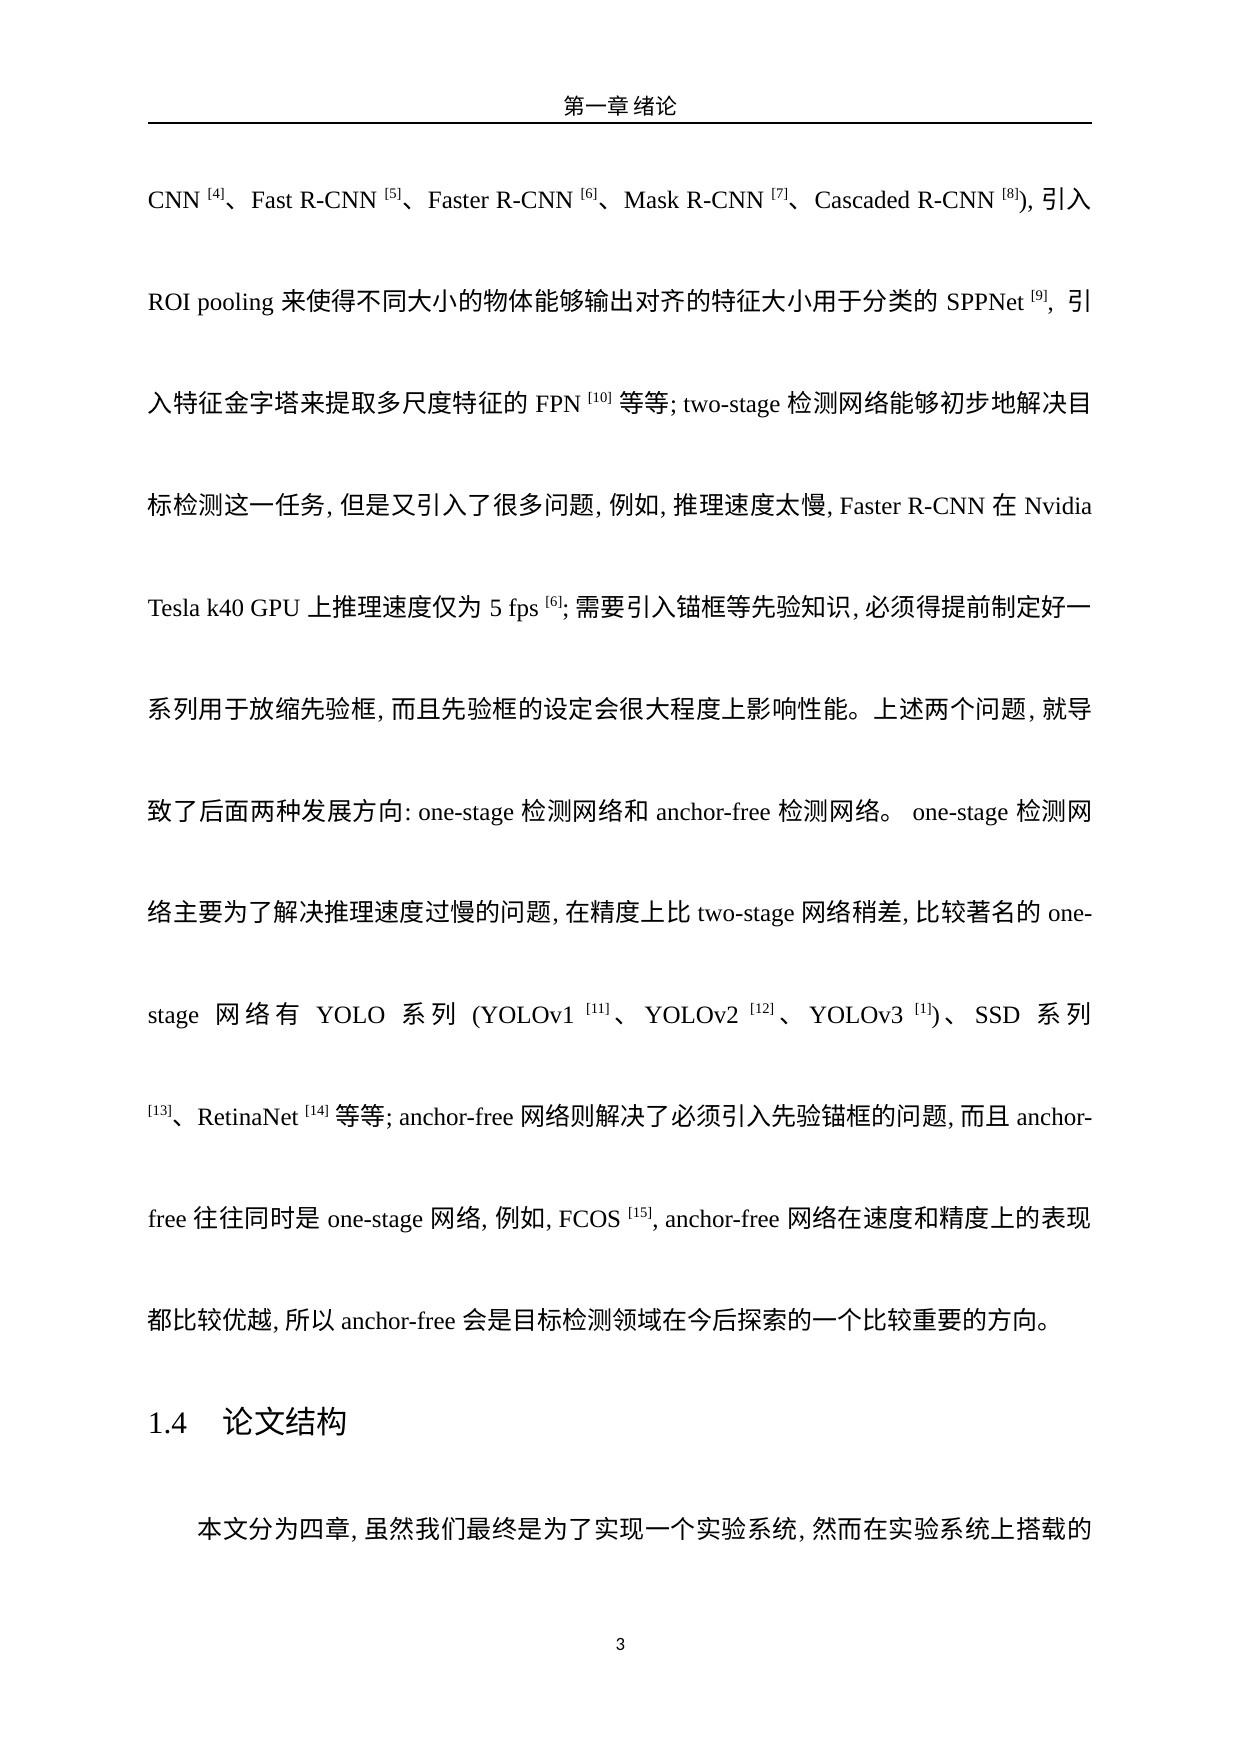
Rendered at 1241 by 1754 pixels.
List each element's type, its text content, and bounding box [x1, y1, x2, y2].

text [148, 164, 1092, 1352]
subtitle 论文结构 [148, 1387, 1092, 1455]
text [148, 1494, 1092, 1562]
